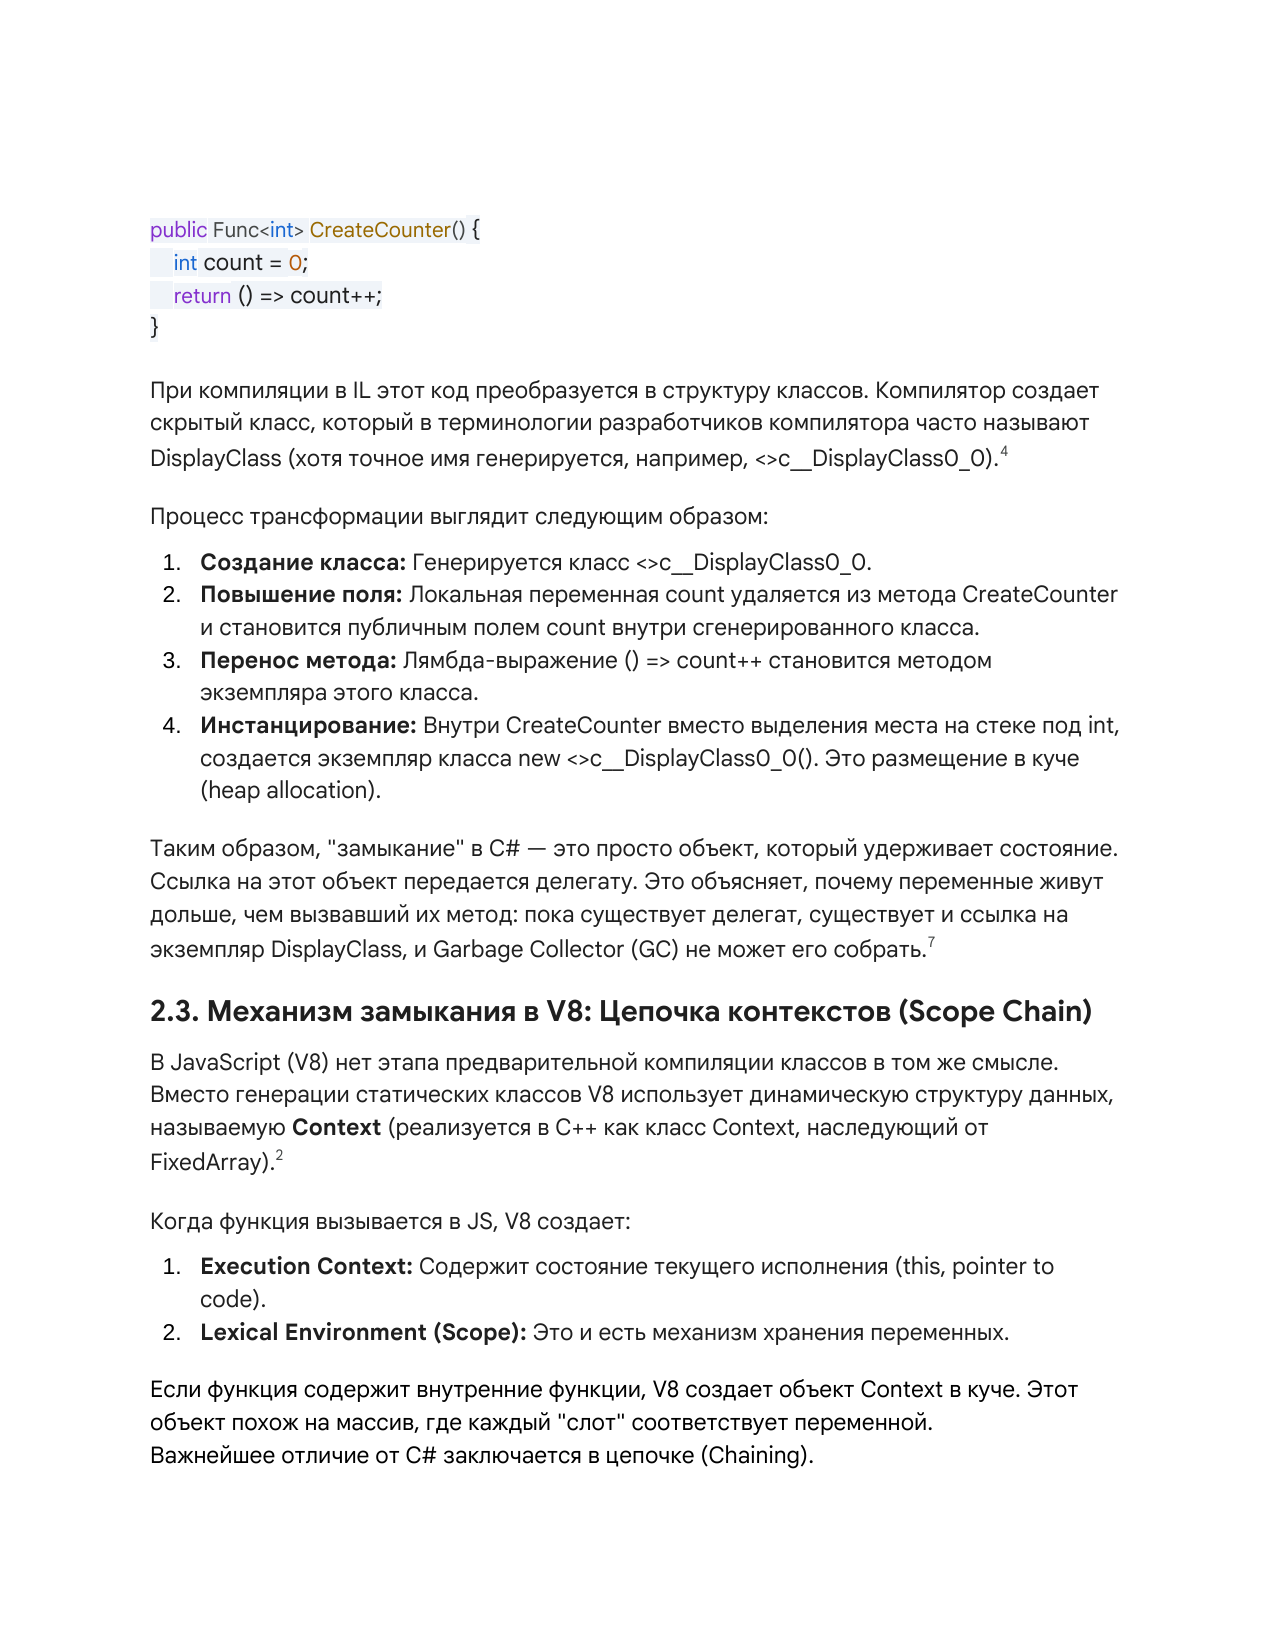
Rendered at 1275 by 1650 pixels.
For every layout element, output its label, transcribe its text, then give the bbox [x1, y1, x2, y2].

text При компиляции в IL этот код преобразуется в структуру классов. Компилятор создает скрытый класс, который в терминологии разработчиков компилятора часто называют DisplayClass (хотя точное имя генерируется, например, <>c__DisplayClass0_0).4 [150, 376, 1125, 473]
text Когда функция вызывается в JS, V8 создает: [150, 1207, 1125, 1236]
text Если функция содержит внутренние функции, V8 создает объект Context в куче. Этот объект похож на массив, где каждый "слот" соответствует переменной. [150, 1375, 1125, 1437]
list Инстанцирование: Внутри CreateCounter вместо выделения места на стеке под int, создается экземпляр класса new <>c__DisplayClass0_0(). Это размещение в куче (heap allocation). [162, 711, 1125, 805]
text Важнейшее отличие от C# заключается в цепочке (Chaining). [150, 1441, 1125, 1469]
text Таким образом, "замыкание" в C# — это просто объект, который удерживает состояние. Ссылка на этот объект передается делегату. Это объясняет, почему переменные живут дольше, чем вызвавший их метод: пока существует делегат, существует и ссылка на экземпляр DisplayClass, и Garbage Collector (GC) не может его собрать.7 [150, 834, 1125, 964]
list Перенос метода: Лямбда-выражение () => count++ становится методом экземпляра этого класса. [162, 646, 1125, 707]
subtitle 2.3. Механизм замыкания в V8: Цепочка контекстов (Scope Chain) [150, 994, 1125, 1030]
text В JavaScript (V8) нет этапа предварительной компиляции классов в том же смысле. Вместо генерации статических классов V8 использует динамическую структуру данных, называемую Context (реализуется в C++ как класс Context, наследующий от FixedArray).2 [150, 1048, 1125, 1178]
list Создание класса: Генерируется класс <>c__DisplayClass0_0. [162, 548, 1125, 576]
text public Func<int> CreateCounter() { int count = 0; return () => count++; } [150, 215, 1125, 372]
list Execution Context: Содержит состояние текущего исполнения (this, pointer to code). [162, 1252, 1125, 1314]
list Повышение поля: Локальная переменная count удаляется из метода CreateCounter и становится публичным полем count внутри сгенерированного класса. [162, 580, 1125, 642]
text Процесс трансформации выглядит следующим образом: [150, 502, 1125, 531]
list Lexical Environment (Scope): Это и есть механизм хранения переменных. [162, 1318, 1125, 1346]
